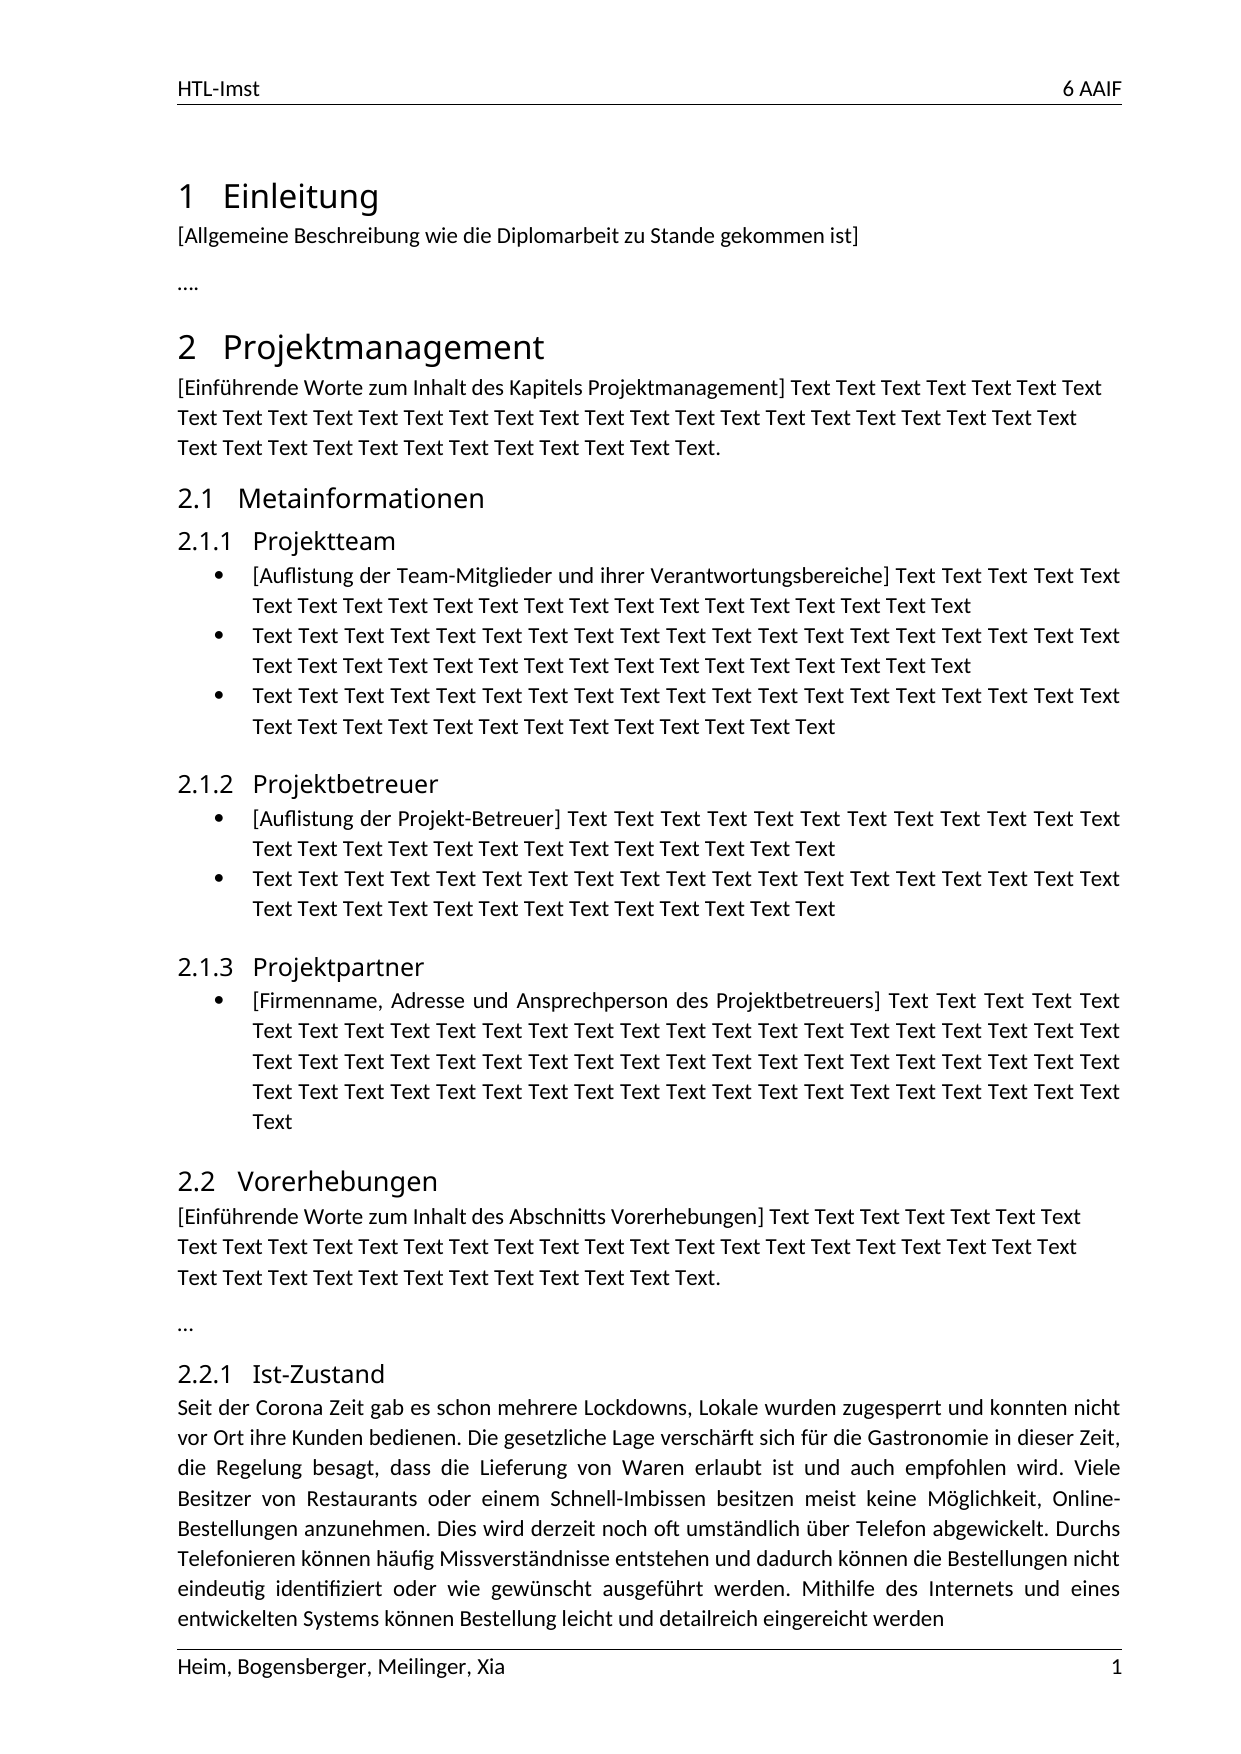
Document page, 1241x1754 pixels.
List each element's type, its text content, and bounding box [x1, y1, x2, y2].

list Text Text Text Text Text Text Text Text Text Text Text Text Text Text Text Text Text Text Text Text Text Text Text Text Text Text Text Text Text Text Text Text [215, 864, 1122, 922]
subtitle Projektbetreuer [177, 767, 1122, 801]
subtitle Projektteam [177, 524, 1122, 558]
subtitle Einleitung [177, 173, 1122, 218]
text …. [177, 268, 1122, 297]
subtitle Projektpartner [177, 949, 1122, 984]
list [Firmenname, Adresse und Ansprechperson des Projektbetreuers] Text Text Text Text Text Text Text Text Text Text Text Text Text Text Text Text Text Text Text Text Text Text Text Text Text Text Text Text Text Text Text Text Text Text Text Text Text Text Text Text Text Text Text Text Text Text Text Text Text Text Text Text Text Text Text Text Text Text Text Text Text Text Text [215, 986, 1122, 1135]
list Text Text Text Text Text Text Text Text Text Text Text Text Text Text Text Text Text Text Text Text Text Text Text Text Text Text Text Text Text Text Text Text [215, 682, 1122, 740]
list [Auflistung der Projekt-Betreuer] Text Text Text Text Text Text Text Text Text Text Text Text Text Text Text Text Text Text Text Text Text Text Text Text Text [215, 804, 1122, 862]
list Text Text Text Text Text Text Text Text Text Text Text Text Text Text Text Text Text Text Text Text Text Text Text Text Text Text Text Text Text Text Text Text Text Text Text [215, 621, 1122, 679]
subtitle Metainformationen [177, 480, 1122, 517]
subtitle Projektmanagement [177, 324, 1122, 369]
text [Einführende Worte zum Inhalt des Abschnitts Vorerhebungen] Text Text Text Text Text Text Text Text Text Text Text Text Text Text Text Text Text Text Text Text Text Text Text Text Text Text Text Text Text Text Text Text Text Text Text Text Text Text Text. [177, 1202, 1122, 1291]
text Seit der Corona Zeit gab es schon mehrere Lockdowns, Lokale wurden zugesperrt und konnten nicht vor Ort ihre Kunden bedienen. Die gesetzliche Lage verschärft sich für die Gastronomie in dieser Zeit, die Regelung besagt, dass die Lieferung von Waren erlaubt ist und auch empfohlen wird. Viele Besitzer von Restaurants oder einem Schnell-Imbissen besitzen meist keine Möglichkeit, Online-Bestellungen anzunehmen. Dies wird derzeit noch oft umständlich über Telefon abgewickelt. Durchs Telefonieren können häufig Missverständnisse entstehen und dadurch können die Bestellungen nicht eindeutig identifiziert oder wie gewünscht ausgeführt werden. Mithilfe des Internets und eines entwickelten Systems können Bestellung leicht und detailreich eingereicht werden [177, 1393, 1122, 1633]
subtitle Ist-Zustand [177, 1356, 1122, 1390]
text … [177, 1309, 1122, 1337]
subtitle Vorerhebungen [177, 1162, 1122, 1199]
text [Allgemeine Beschreibung wie die Diplomarbeit zu Stande gekommen ist] [177, 222, 1122, 250]
list [Auflistung der Team-Mitglieder und ihrer Verantwortungsbereiche] Text Text Text Text Text Text Text Text Text Text Text Text Text Text Text Text Text Text Text Text Text [215, 561, 1122, 619]
text [Einführende Worte zum Inhalt des Kapitels Projektmanagement] Text Text Text Text Text Text Text Text Text Text Text Text Text Text Text Text Text Text Text Text Text Text Text Text Text Text Text Text Text Text Text Text Text Text Text Text Text Text Text. [177, 373, 1122, 461]
